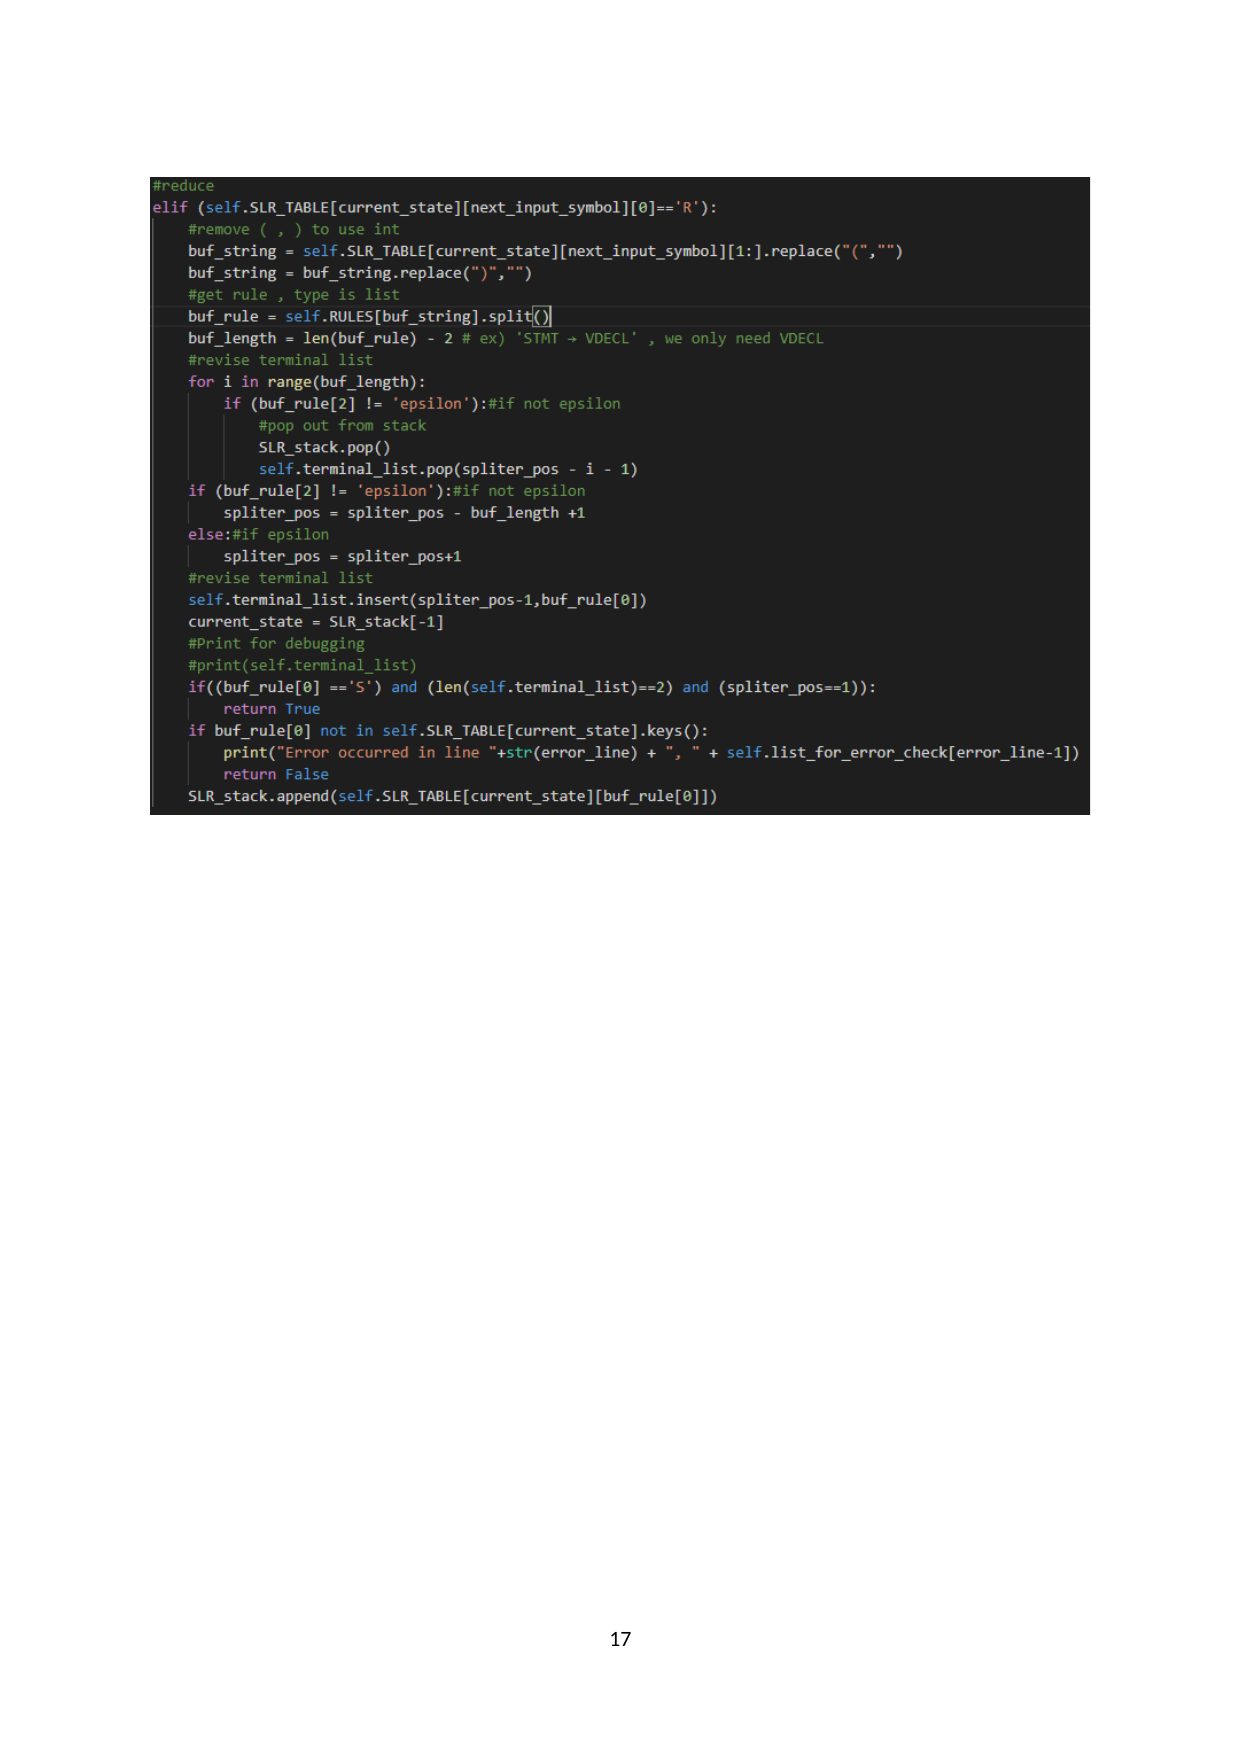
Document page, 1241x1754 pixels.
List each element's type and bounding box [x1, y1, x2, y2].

picture [150, 177, 1091, 815]
